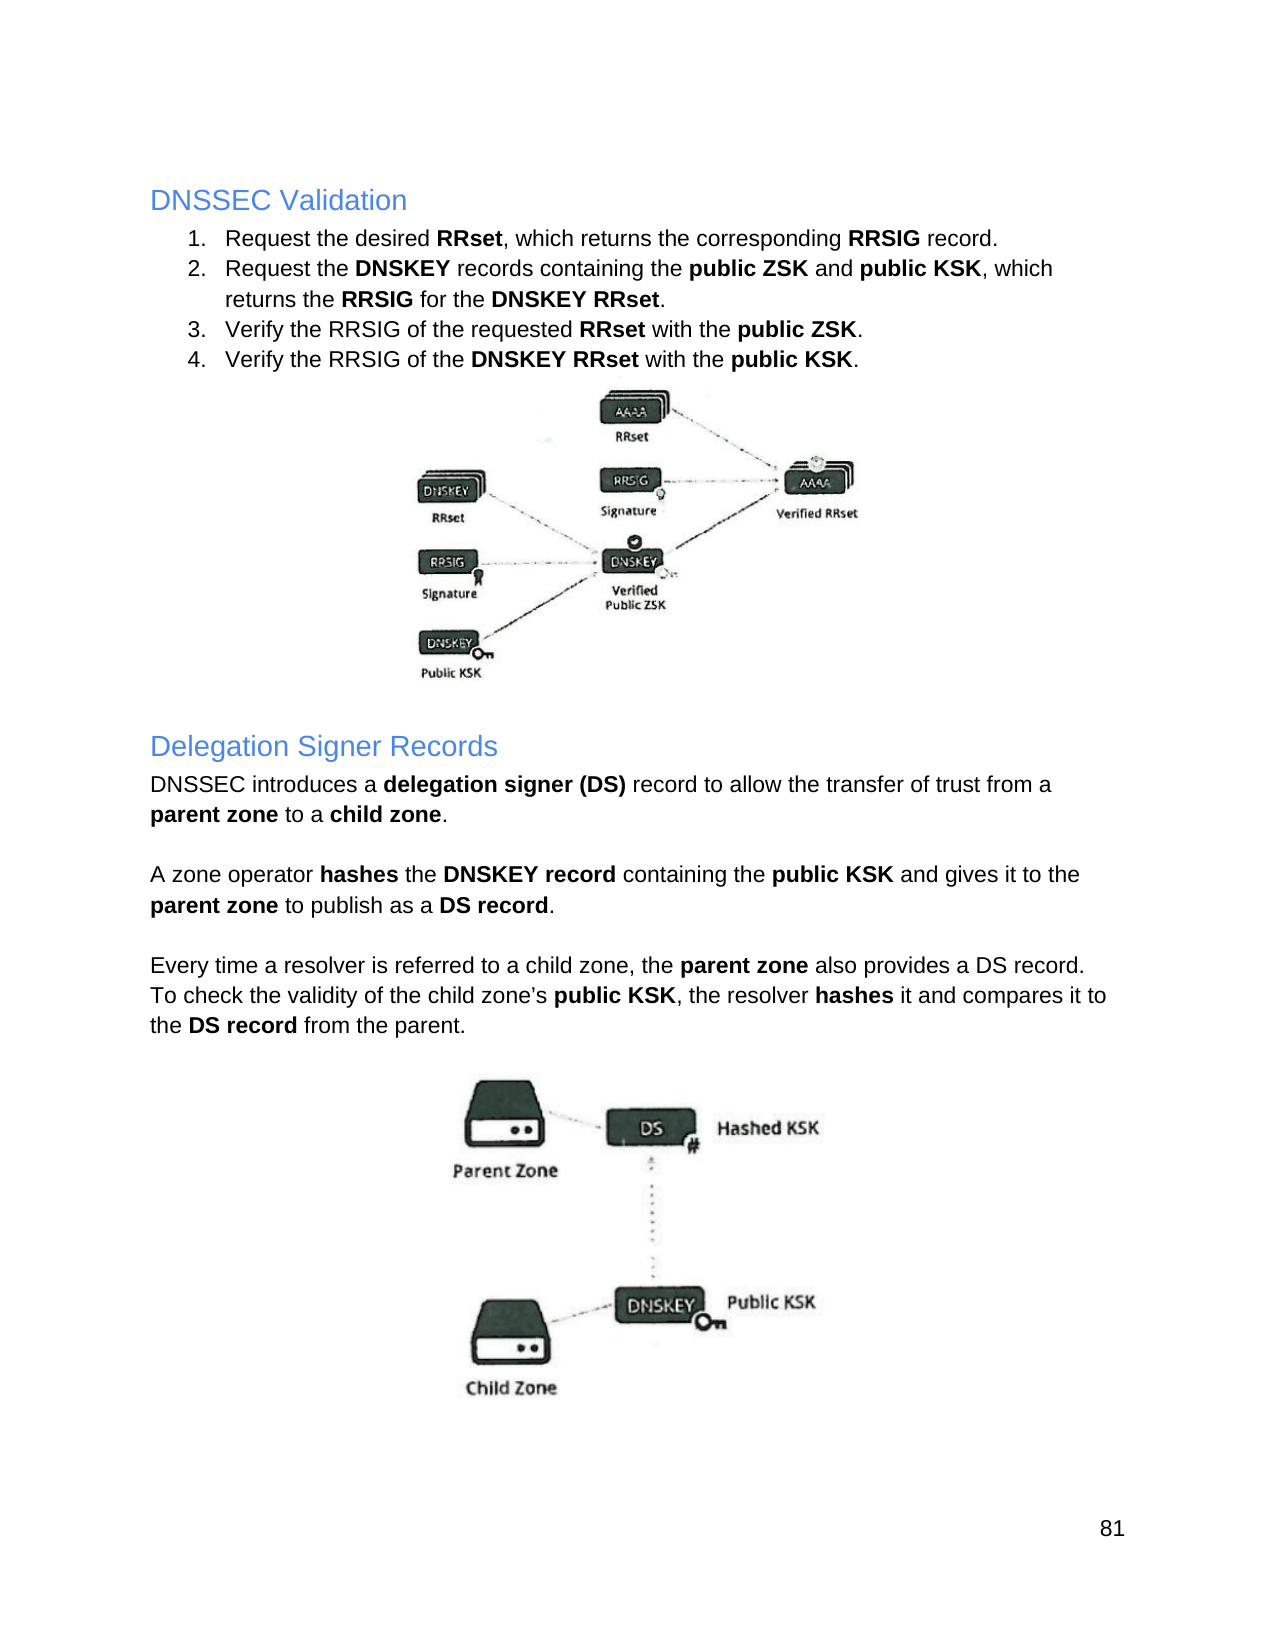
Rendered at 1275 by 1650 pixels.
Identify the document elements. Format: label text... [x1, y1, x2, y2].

list Request the desired RRset, which returns the corresponding RRSIG record. [187, 225, 1125, 252]
text A zone operator hashes the DNSKEY record containing the public KSK and gives it to the parent zone to publish as a DS record. [150, 861, 1125, 918]
list Verify the RRSIG of the DNSKEY RRset with the public KSK. [187, 346, 1125, 372]
subtitle DNSSEC Validation [150, 183, 1125, 217]
list Request the DNSKEY records containing the public ZSK and public KSK, which returns the RRSIG for the DNSKEY RRset. [187, 255, 1125, 312]
text To check the validity of the child zone’s public KSK, the resolver hashes it and compares it to the DS record from the parent. [150, 982, 1125, 1039]
list Verify the RRSIG of the requested RRset with the public ZSK. [187, 316, 1125, 342]
subtitle Delegation Signer Records [150, 729, 1125, 762]
picture [411, 376, 864, 692]
picture [442, 1072, 833, 1406]
text Every time a resolver is referred to a child zone, the parent zone also provides a DS record. [150, 952, 1125, 978]
text DNSSEC introduces a delegation signer (DS) record to allow the transfer of trust from a parent zone to a child zone. [150, 771, 1125, 827]
